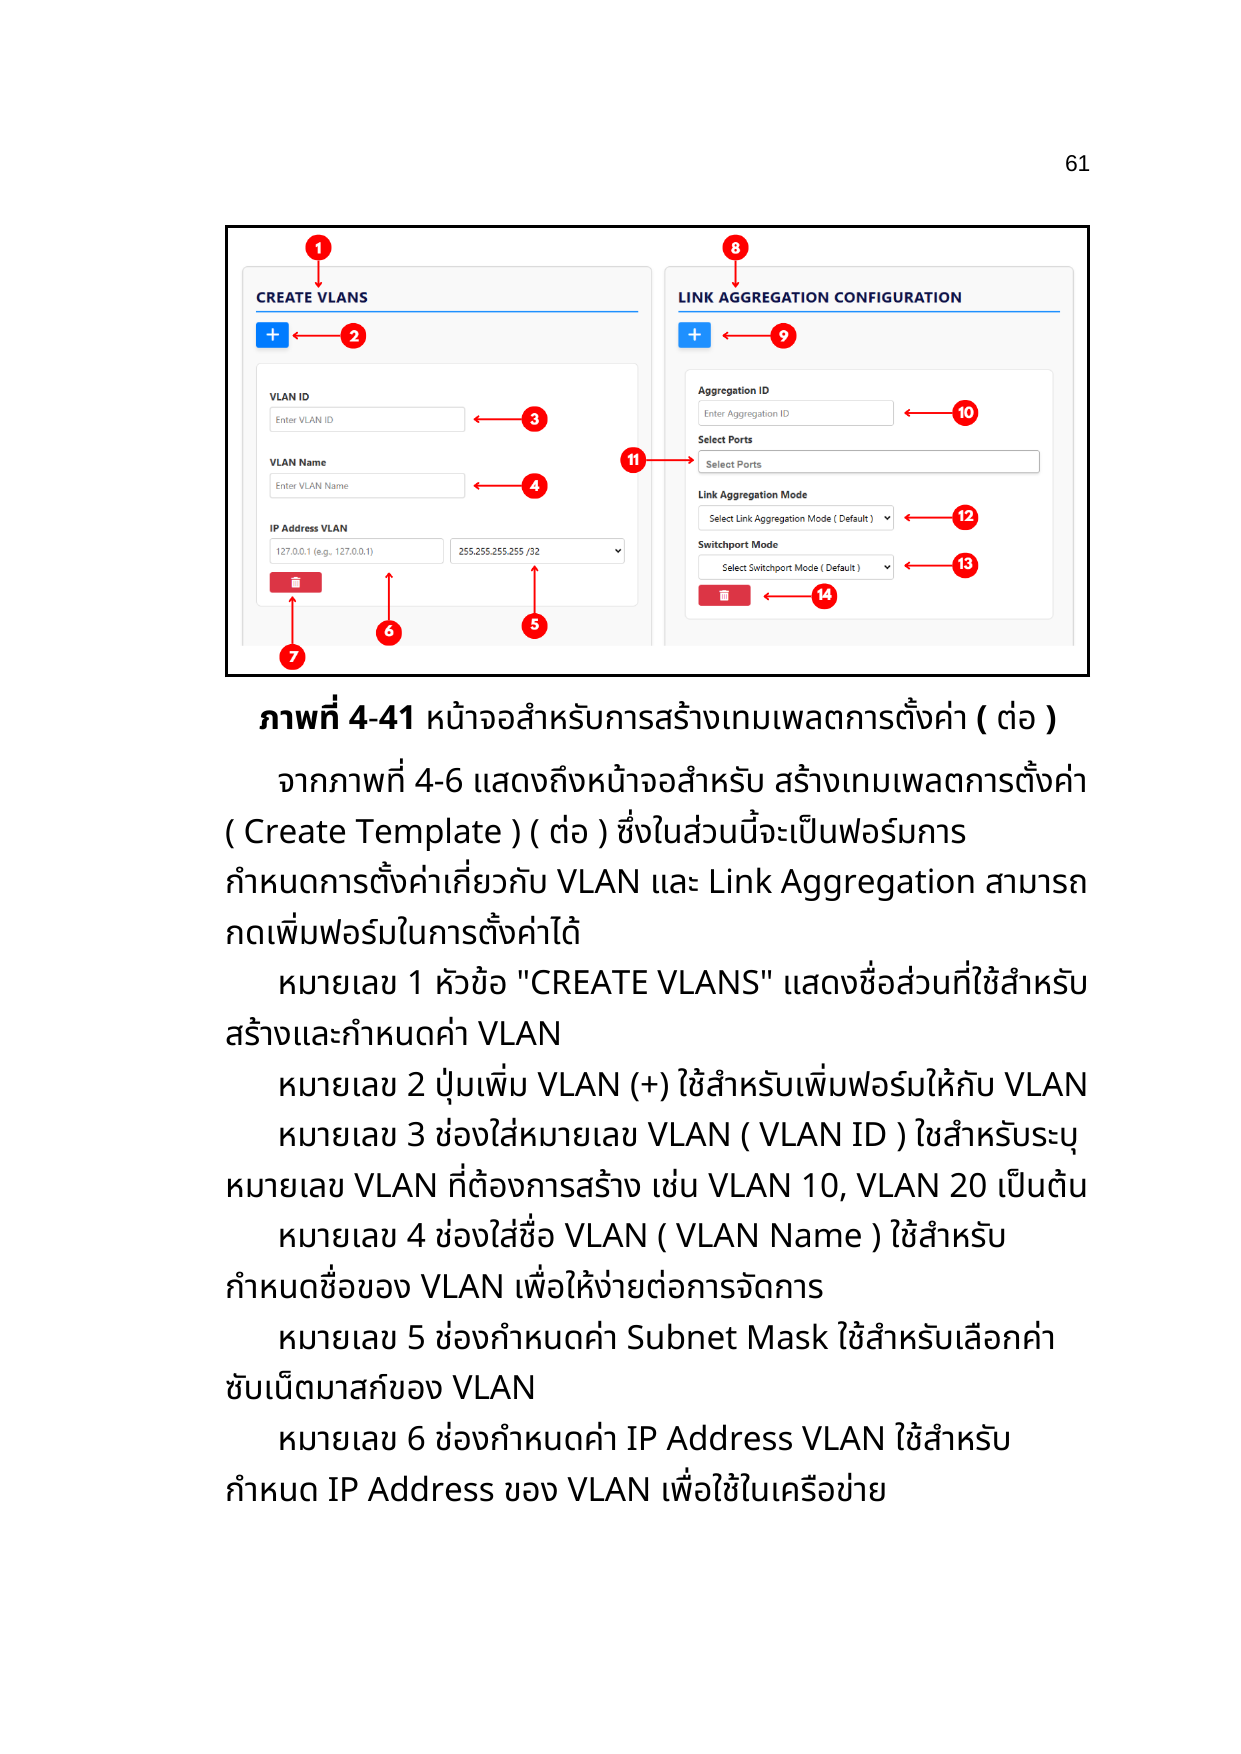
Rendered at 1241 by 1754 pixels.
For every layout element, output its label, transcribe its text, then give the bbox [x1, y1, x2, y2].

picture [228, 228, 1087, 674]
text หมายเลข 2 ปุ่มเพิ่ม VLAN (+) ใช้สำหรับเพิ่มฟอร์มให้กับ VLAN [225, 1060, 1090, 1111]
text หมายเลข 6 ช่องกำหนดค่า IP Address VLAN ใช้สำหรับกำหนด IP Address ของ VLAN เพื่อใช้ในเครือข่าย [225, 1415, 1090, 1516]
text หมายเลข 4 ช่องใส่ชื่อ VLAN ( VLAN Name ) ใช้สำหรับกำหนดชื่อของ VLAN เพื่อให้ง่ายต่อการจัดการ [225, 1212, 1090, 1313]
text จากภาพที่ 4-6 แสดงถึงหน้าจอสำหรับ สร้างเทมเพลตการตั้งค่า ( Create Template ) ( ต่อ ) ซึ่งในส่วนนี้จะเป็นฟอร์มการกำหนดการตั้งค่าเกี่ยวกับ VLAN และ Link Aggregation สามารถกดเพิ่มฟอร์มในการตั้งค่าได้ [225, 757, 1090, 959]
text หมายเลข 5 ช่องกำหนดค่า Subnet Mask ใช้สำหรับเลือกค่าซับเน็ตมาสก์ของ VLAN [225, 1313, 1090, 1415]
text หมายเลข 1 หัวข้อ "CREATE VLANS" แสดงชื่อส่วนที่ใช้สำหรับสร้างและกำหนดค่า VLAN [225, 959, 1090, 1060]
text หมายเลข 3 ช่องใส่หมายเลข VLAN ( VLAN ID ) ใชสำหรับระบุหมายเลข VLAN ที่ต้องการสร้าง เช่น VLAN 10, VLAN 20 เป็นต้น [225, 1111, 1090, 1212]
